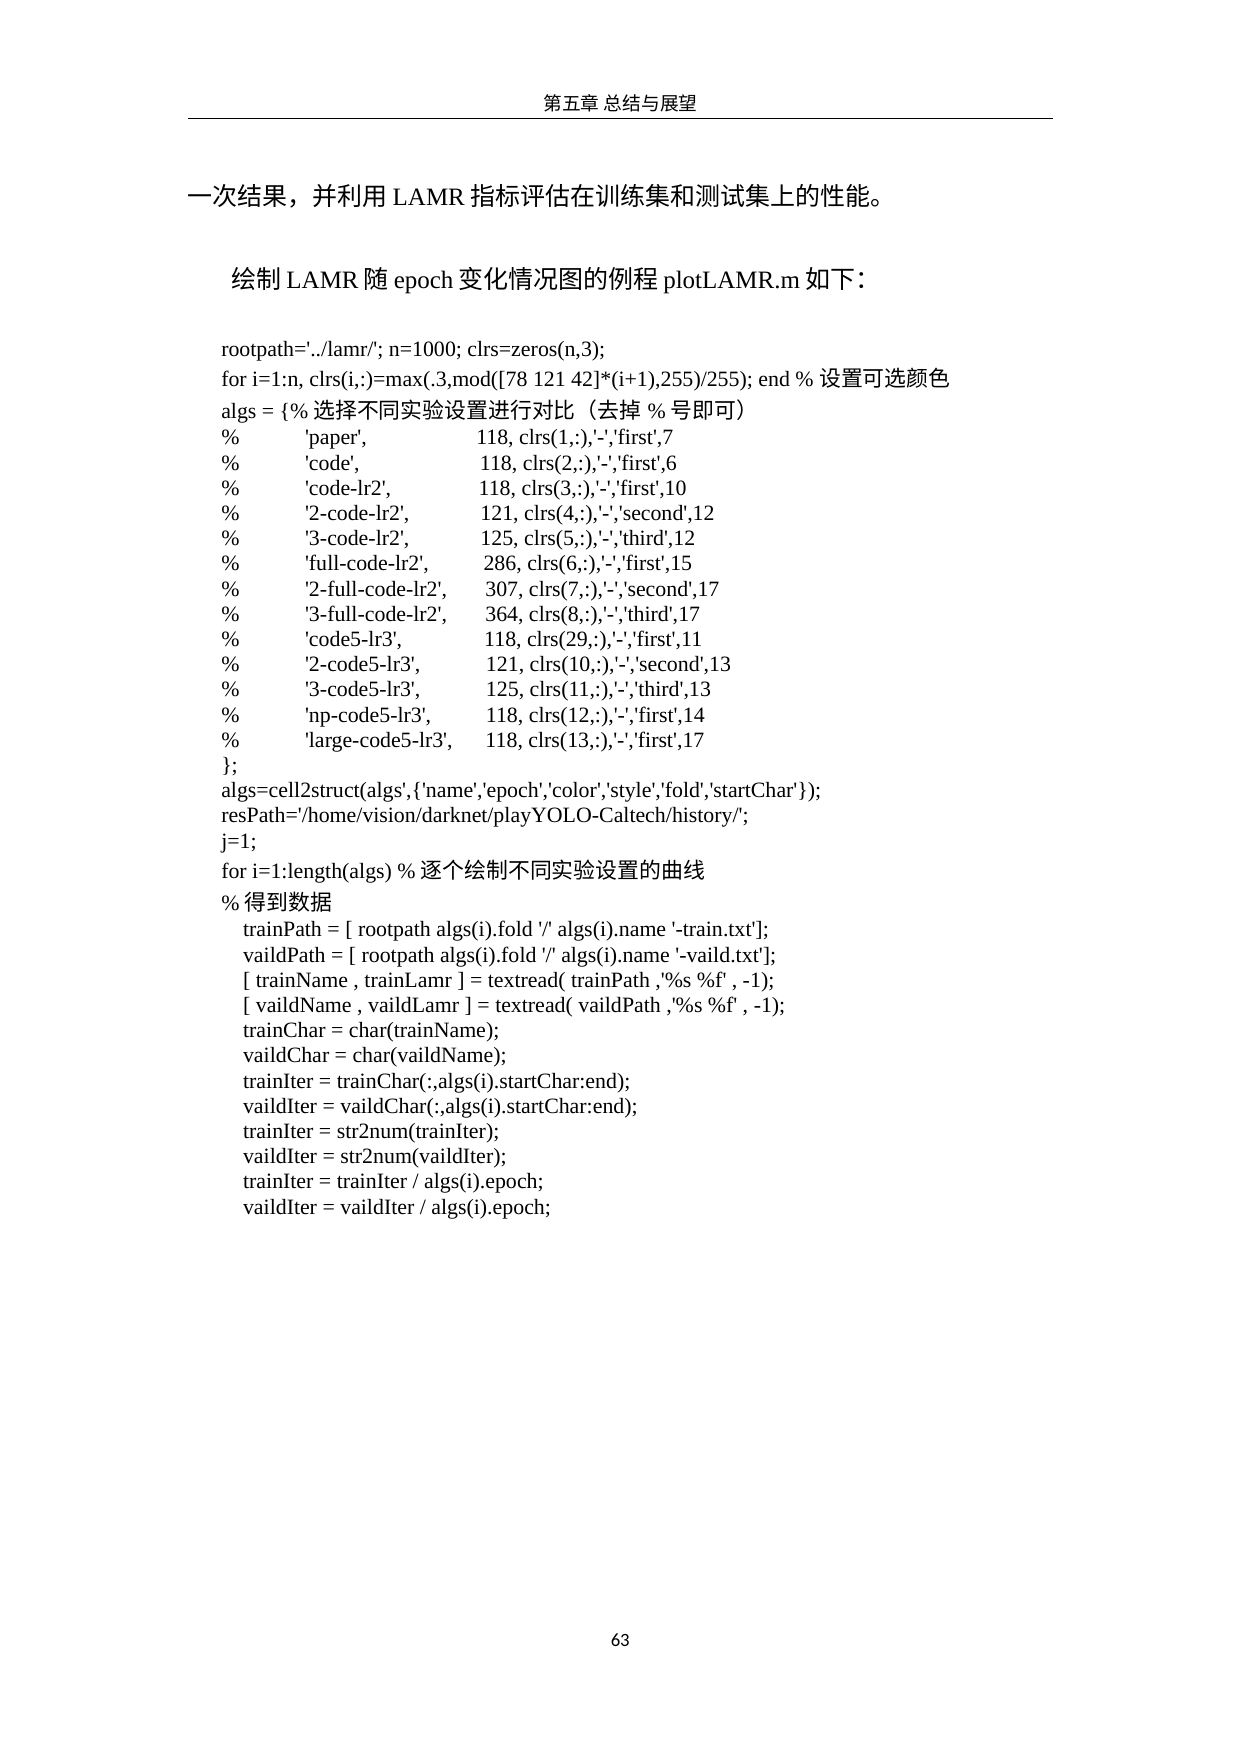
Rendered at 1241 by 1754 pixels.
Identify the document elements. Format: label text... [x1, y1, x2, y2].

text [187, 162, 1053, 227]
text 绘制LAMR随epoch变化情况图的例程plotLAMR.m如下： [187, 245, 1053, 310]
